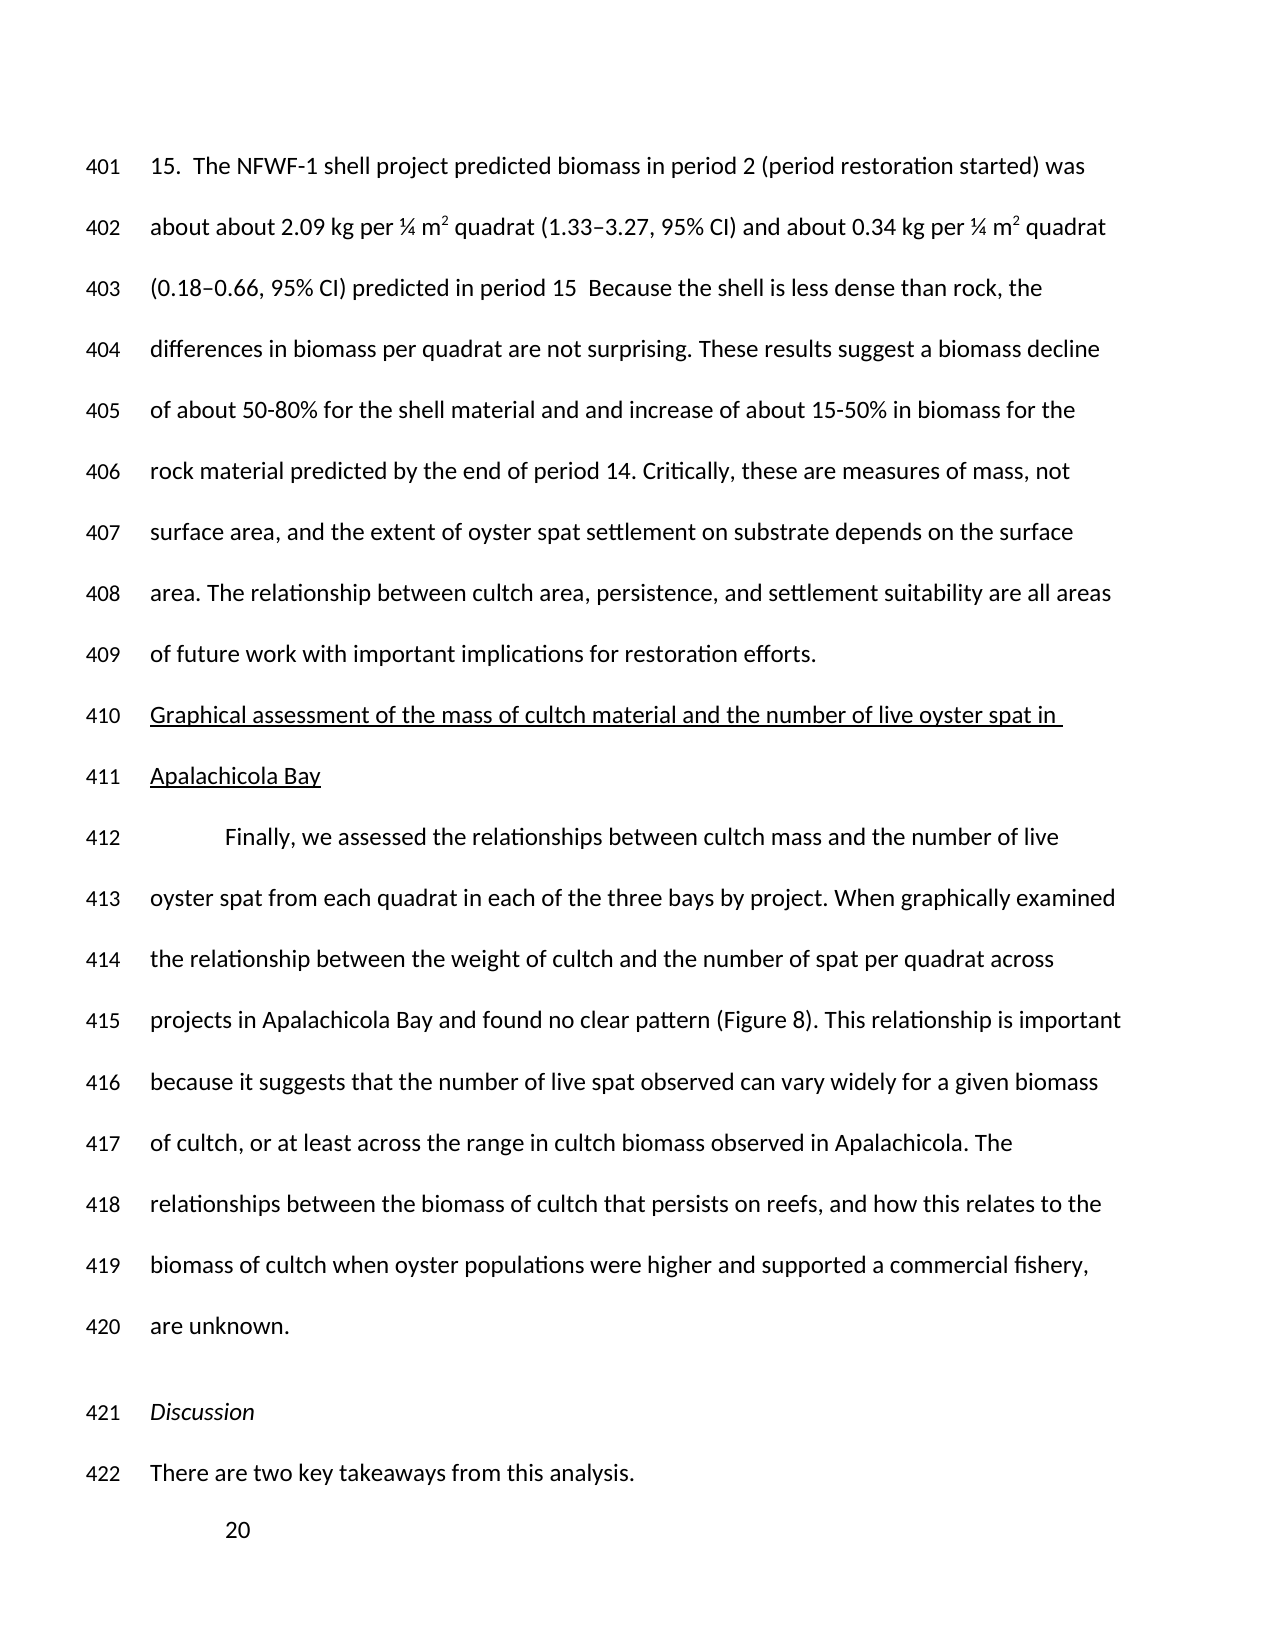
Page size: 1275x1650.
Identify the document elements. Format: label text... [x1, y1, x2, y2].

text Graphical assessment of the mass of cultch material and the number of live oyster spat in Apalachicola Bay [150, 699, 1125, 791]
text There are two key takeaways from this analysis. [150, 1457, 1125, 1487]
subtitle Discussion [150, 1396, 1125, 1426]
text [150, 150, 1125, 669]
text Finally, we assessed the relationships between cultch mass and the number of live oyster spat from each quadrat in each of the three bays by project. When graphically examined the relationship between the weight of cultch and the number of spat per quadrat across projects in Apalachicola Bay and found no clear pattern (Figure 8). This relationship is important because it suggests that the number of live spat observed can vary widely for a given biomass of cultch, or at least across the range in cultch biomass observed in Apalachicola. The relationships between the biomass of cultch that persists on reefs, and how this relates to the biomass of cultch when oyster populations were higher and supported a commercial fishery, are unknown. [150, 821, 1125, 1340]
